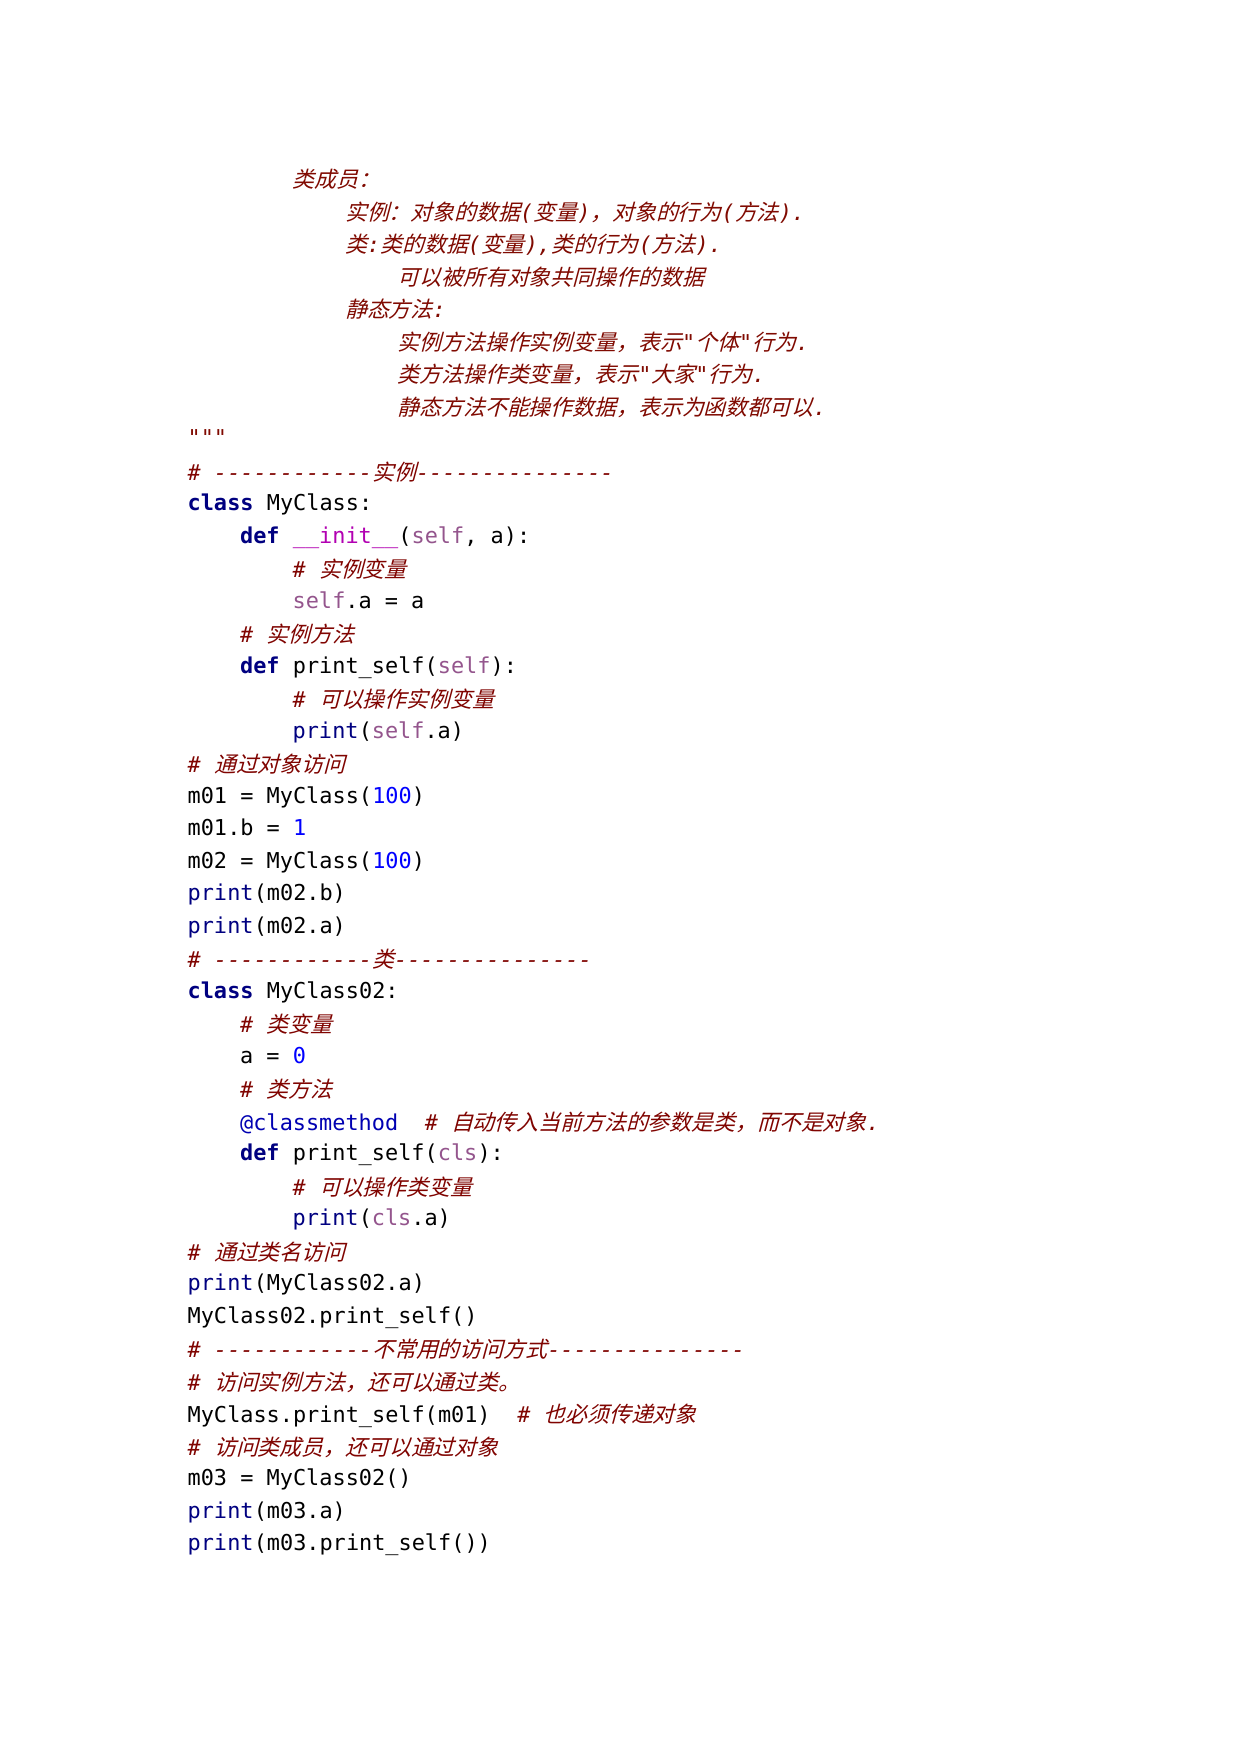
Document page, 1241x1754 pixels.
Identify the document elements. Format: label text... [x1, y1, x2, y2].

text MyClass.print_self(m01) # 也必须传递对象 [187, 1397, 1053, 1429]
text 类:类的数据(变量),类的行为(方法). [187, 227, 1053, 259]
text # 访问类成员，还可以通过对象 [187, 1429, 1053, 1462]
text def __init__(self, a): [187, 519, 1053, 552]
text # 实例方法 [187, 617, 1053, 649]
text 类成员： [187, 162, 1053, 194]
text self.a = a [187, 584, 1053, 617]
text # 类变量 [187, 1007, 1053, 1039]
text a = 0 [187, 1039, 1053, 1072]
text 静态方法不能操作数据，表示为函数都可以. [187, 389, 1053, 422]
text 可以被所有对象共同操作的数据 [187, 259, 1053, 292]
text print(m03.print_self()) [187, 1527, 1053, 1559]
text # 类方法 [187, 1072, 1053, 1104]
text # 通过对象访问 [187, 747, 1053, 779]
text print(m02.a) [187, 909, 1053, 942]
text @classmethod # 自动传入当前方法的参数是类，而不是对象. [187, 1104, 1053, 1137]
text # 访问实例方法，还可以通过类。 [187, 1364, 1053, 1397]
text def print_self(self): [187, 649, 1053, 682]
text m03 = MyClass02() [187, 1462, 1053, 1494]
text print(cls.a) [187, 1202, 1053, 1234]
text m02 = MyClass(100) [187, 844, 1053, 877]
text print(m02.b) [187, 877, 1053, 909]
text m01.b = 1 [187, 812, 1053, 844]
text print(self.a) [187, 714, 1053, 747]
text MyClass02.print_self() [187, 1299, 1053, 1332]
text # 可以操作类变量 [187, 1169, 1053, 1202]
text # ------------类--------------- [187, 942, 1053, 974]
text # 可以操作实例变量 [187, 682, 1053, 714]
text class MyClass02: [187, 974, 1053, 1007]
text def print_self(cls): [187, 1137, 1053, 1169]
text # 实例变量 [187, 552, 1053, 584]
text m01 = MyClass(100) [187, 779, 1053, 812]
text class MyClass: [187, 487, 1053, 519]
text # ------------不常用的访问方式--------------- [187, 1332, 1053, 1364]
text 类方法操作类变量，表示"大家"行为. [187, 357, 1053, 389]
text """ [187, 422, 1053, 454]
text 静态方法: [187, 292, 1053, 324]
text 实例方法操作实例变量，表示"个体"行为. [187, 324, 1053, 357]
text print(MyClass02.a) [187, 1267, 1053, 1299]
text # 通过类名访问 [187, 1234, 1053, 1267]
text 实例：对象的数据(变量)，对象的行为(方法). [187, 194, 1053, 227]
text # ------------实例--------------- [187, 454, 1053, 487]
text print(m03.a) [187, 1494, 1053, 1527]
